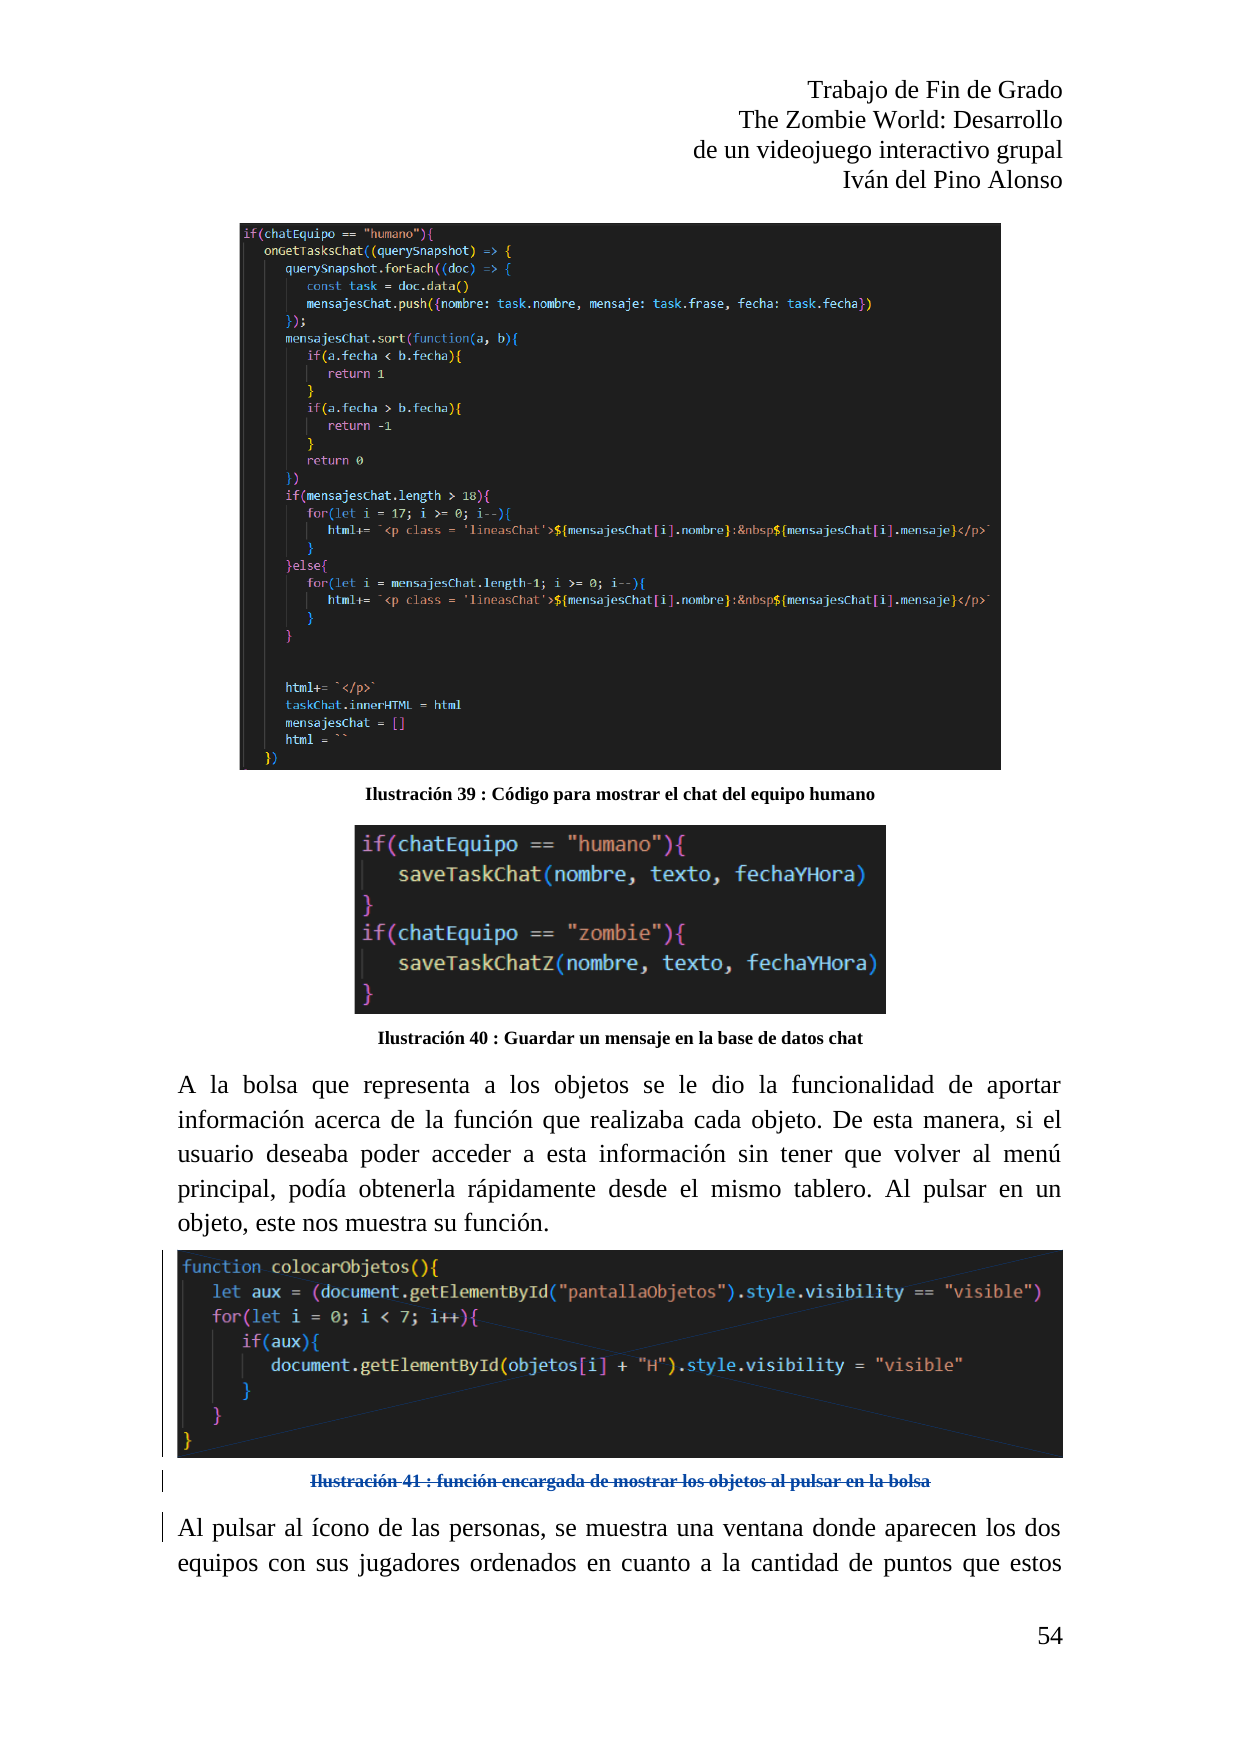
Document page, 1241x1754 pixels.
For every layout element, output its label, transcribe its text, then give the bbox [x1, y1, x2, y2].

text Ilustración : Código para mostrar el chat del equipo humano [177, 783, 1063, 804]
picture [239, 223, 1001, 770]
text A la bolsa que representa a los objetos se le dio la funcionalidad de aportar información acerca de la función que realizaba cada objeto. De esta manera, si el usuario deseaba poder acceder a esta información sin tener que volver al menú principal, podía obtenerla rápidamente desde el mismo tablero. Al pulsar en un objeto, este nos muestra su función. [177, 1069, 1063, 1237]
picture [183, 1250, 1057, 1353]
picture [177, 1251, 617, 1456]
picture [354, 825, 886, 1014]
picture [623, 1251, 1063, 1456]
picture [179, 1354, 1062, 1458]
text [177, 1512, 1063, 1577]
text Ilustración : Guardar un mensaje en la base de datos chat [177, 1027, 1063, 1048]
